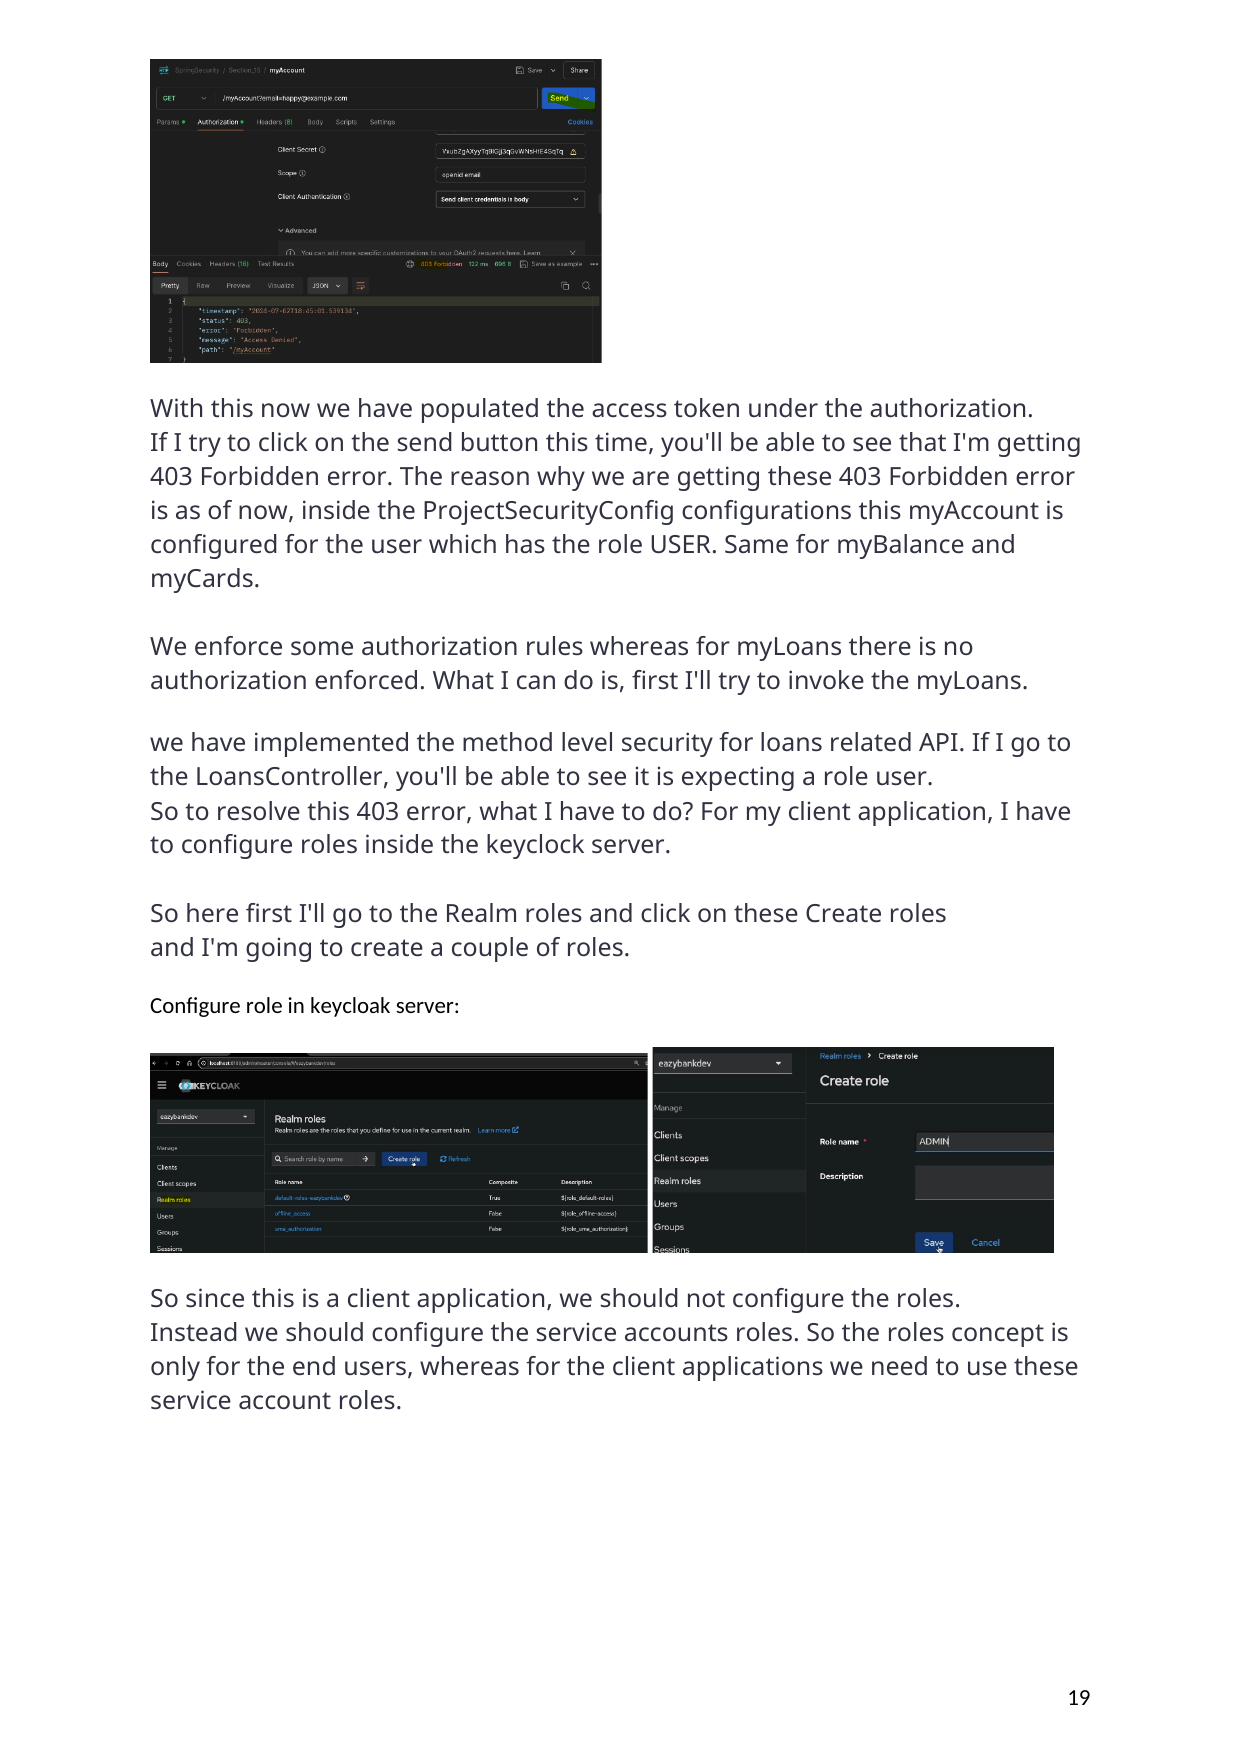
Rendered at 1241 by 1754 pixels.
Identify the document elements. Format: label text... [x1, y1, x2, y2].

picture [652, 1047, 1054, 1253]
text So here first I'll go to the Realm roles and click on these Create roles [150, 895, 1090, 929]
text So to resolve this 403 error, what I have to do? For my client application, I have to configure roles inside the keyclock server. [150, 793, 1090, 861]
text Configure role in keycloak server: [150, 991, 1090, 1019]
text and I'm going to create a couple of roles. [150, 929, 1090, 963]
text If I try to click on the send button this time, you'll be able to see that I'm getting 403 Forbidden error. The reason why we are getting these 403 Forbidden error [150, 424, 1090, 493]
text we have implemented the method level security for loans related API. If I go to the LoansController, you'll be able to see it is expecting a role user. [150, 725, 1090, 793]
text We enforce some authorization rules whereas for myLoans there is no authorization enforced. What I can do is, first I'll try to invoke the myLoans. [150, 629, 1090, 697]
text So since this is a client application, we should not configure the roles. [150, 1281, 1090, 1314]
text Instead we should configure the service accounts roles. So the roles concept is only for the end users, whereas for the client applications we need to use these service account roles. [150, 1314, 1090, 1417]
text With this now we have populated the access token under the authorization. [150, 390, 1090, 424]
picture [150, 59, 602, 363]
picture [150, 1053, 648, 1253]
text is as of now, inside the ProjectSecurityConfig configurations this myAccount is configured for the user which has the role USER. Same for myBalance and myCards. [150, 493, 1090, 595]
